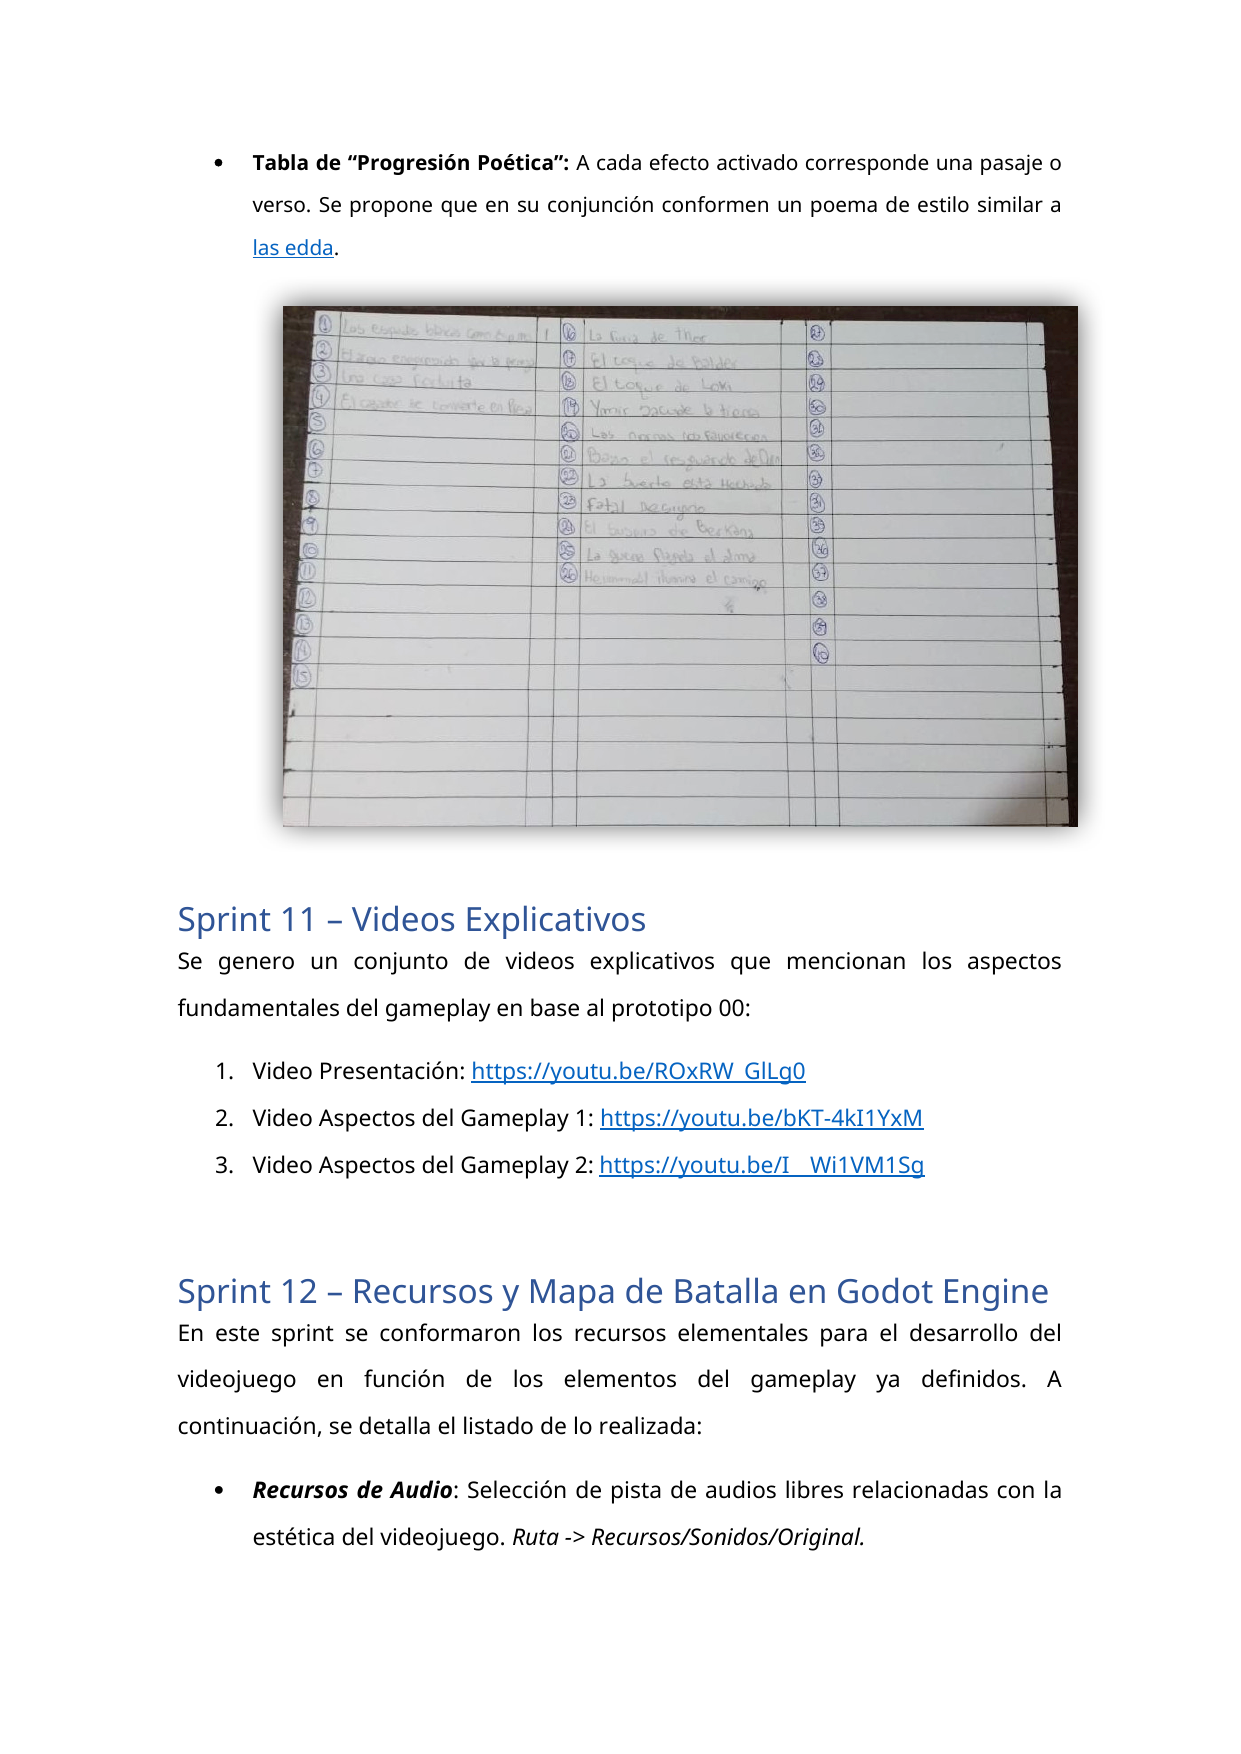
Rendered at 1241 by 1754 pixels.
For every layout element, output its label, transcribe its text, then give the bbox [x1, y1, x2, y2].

text Se genero un conjunto de videos explicativos que mencionan los aspectos fundamentales del gameplay en base al prototipo 00: [177, 945, 1063, 1023]
list Recursos de Audio: Selección de pista de audios libres relacionadas con la estética del videojuego. Ruta -> Recursos/Sonidos/Original. [215, 1474, 1063, 1552]
subtitle Sprint 12 – Recursos y Mapa de Batalla en Godot Engine [177, 1268, 1063, 1313]
text En este sprint se conformaron los recursos elementales para el desarrollo del videojuego en función de los elementos del gameplay ya definidos. A continuación, se detalla el listado de lo realizada: [177, 1317, 1063, 1442]
list Video Aspectos del Gameplay 2: https://youtu.be/I__Wi1VM1Sg [215, 1149, 1063, 1180]
list Video Presentación: https://youtu.be/ROxRW_GlLg0 [215, 1055, 1063, 1086]
subtitle Sprint 11 – Videos Explicativos [177, 896, 1063, 941]
picture [283, 306, 1078, 827]
list Video Aspectos del Gameplay 1: https://youtu.be/bKT-4kI1YxM [215, 1102, 1063, 1133]
list Tabla de “Progresión Poética”: A cada efecto activado corresponde una pasaje o verso. Se propone que en su conjunción conformen un poema de estilo similar a las edda. [215, 148, 1063, 261]
